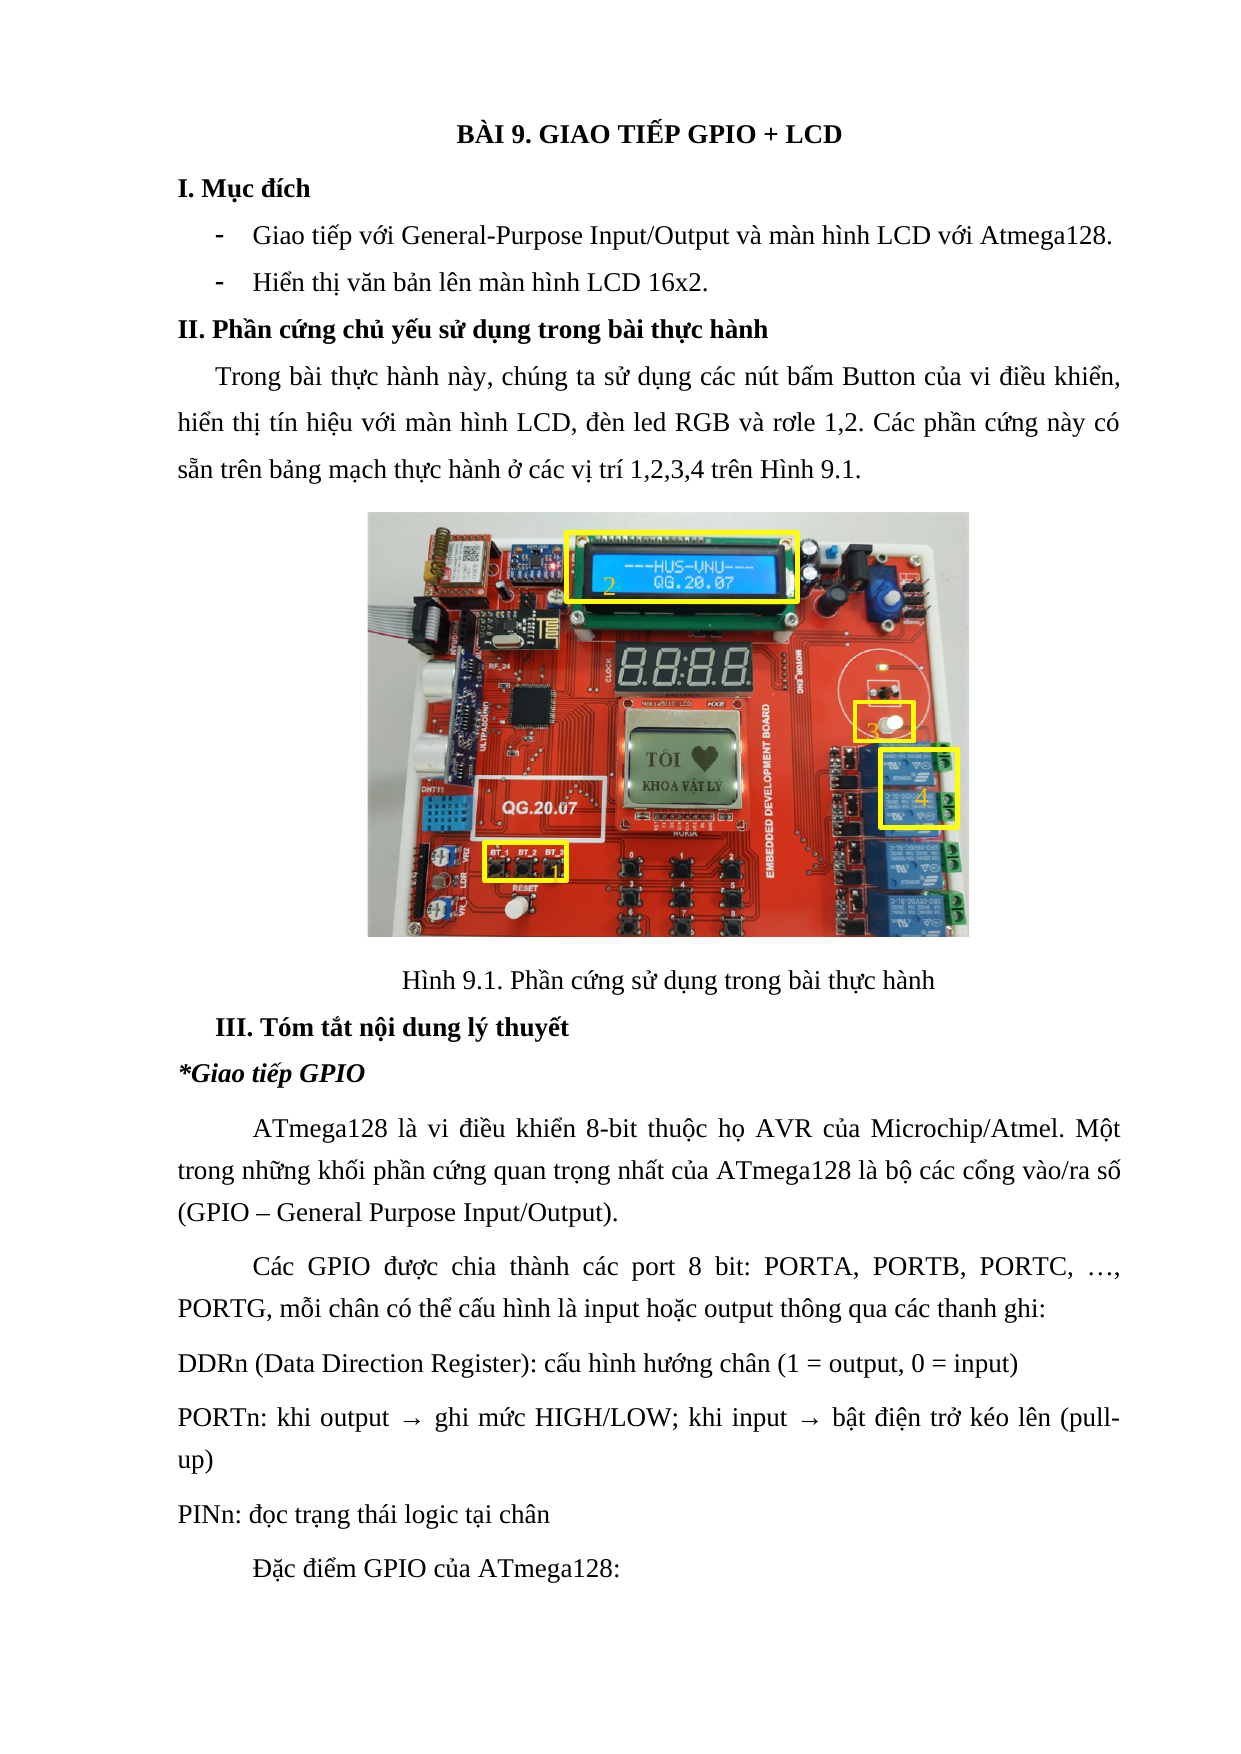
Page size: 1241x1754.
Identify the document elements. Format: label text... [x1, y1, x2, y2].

text Các GPIO được chia thành các port 8 bit: PORTA, PORTB, PORTC, …, PORTG, mỗi chân có thể cấu hình là input hoặc output thông qua các thanh ghi: [177, 1250, 1122, 1323]
text I. Mục đích [177, 173, 1122, 204]
text PORTn: khi output → ghi mức HIGH/LOW; khi input → bật điện trở kéo lên (pull-up) [177, 1401, 1122, 1474]
picture [367, 512, 970, 937]
list Hiển thị văn bản lên màn hình LCD 16x2. [215, 266, 1122, 297]
text *Giao tiếp GPIO [177, 1057, 1122, 1089]
text DDRn (Data Direction Register): cấu hình hướng chân (1 = output, 0 = input) [177, 1347, 1122, 1378]
text Hình 9.1. Phần cứng sử dụng trong bài thực hành [177, 964, 1122, 995]
list Giao tiếp với General-Purpose Input/Output và màn hình LCD với Atmega128. [215, 219, 1122, 251]
text BÀI 9. GIAO TIẾP GPIO + LCD [177, 118, 1122, 149]
text II. Phần cứng chủ yếu sử dụng trong bài thực hành [177, 313, 1122, 344]
text Đặc điểm GPIO của ATmega128: [177, 1552, 1122, 1583]
text III. Tóm tắt nội dung lý thuyết [177, 1011, 1122, 1042]
text Trong bài thực hành này, chúng ta sử dụng các nút bấm Button của vi điều khiển, hiển thị tín hiệu với màn hình LCD, đèn led RGB và rơle 1,2. Các phần cứng này có sẵn trên bảng mạch thực hành ở các vị trí 1,2,3,4 trên Hình 9.1. [177, 360, 1122, 484]
text ATmega128 là vi điều khiển 8-bit thuộc họ AVR của Microchip/Atmel. Một trong những khối phần cứng quan trọng nhất của ATmega128 là bộ các cổng vào/ra số (GPIO – General Purpose Input/Output). [177, 1112, 1122, 1227]
text PINn: đọc trạng thái logic tại chân [177, 1498, 1122, 1529]
